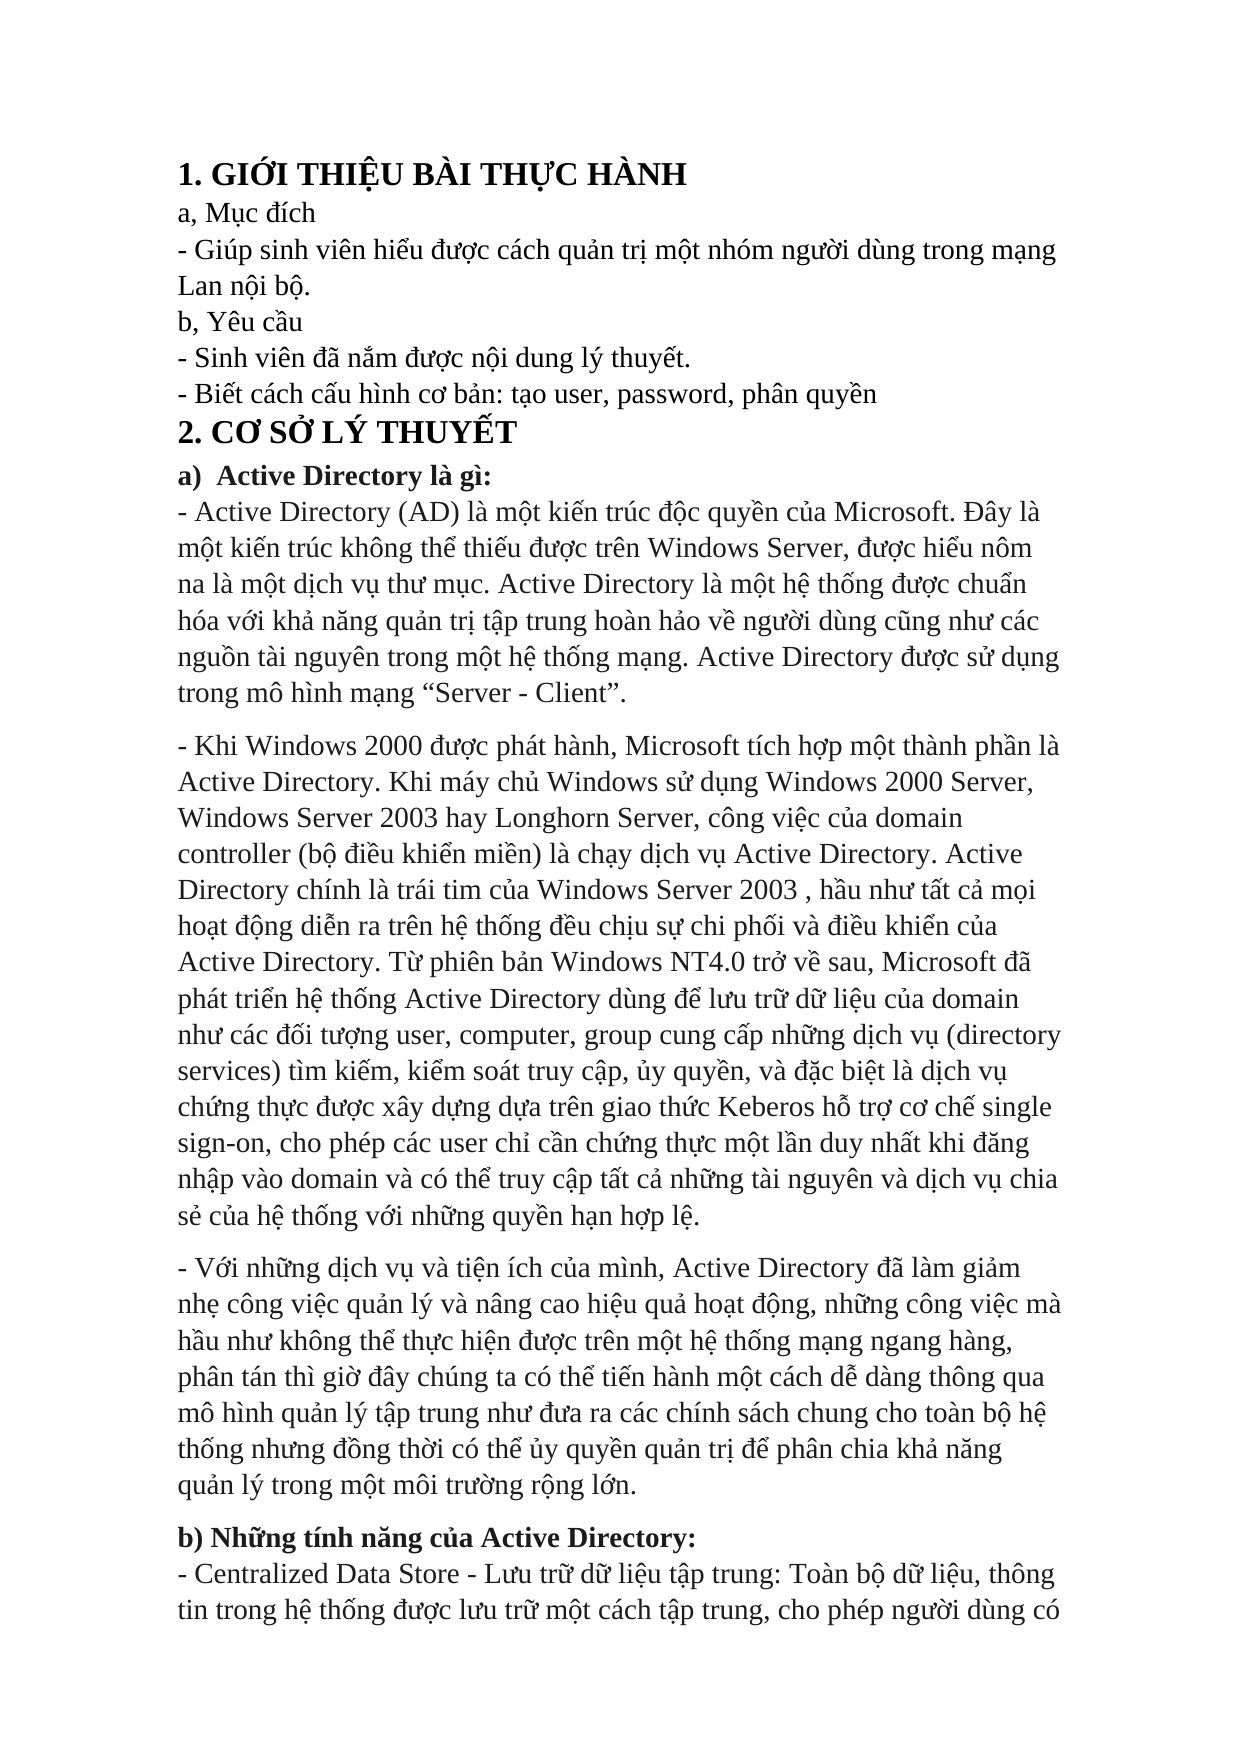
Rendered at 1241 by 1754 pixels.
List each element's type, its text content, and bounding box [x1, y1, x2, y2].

text b, Yêu cầu [177, 304, 1063, 338]
text 1. GIỚI THIỆU BÀI THỰC HÀNH [177, 154, 1063, 193]
text - Giúp sinh viên hiểu được cách quản trị một nhóm người dùng trong mạng Lan nội bộ. [177, 232, 1063, 301]
text - Active Directory (AD) là một kiến trúc độc quyền của Microsoft. Đây là một kiến trúc không thể thiếu được trên Windows Server, được hiểu nôm na là một dịch vụ thư mục. Active Directory là một hệ thống được chuẩn hóa với khả năng quản trị tập trung hoàn hảo về người dùng cũng như các nguồn tài nguyên trong một hệ thống mạng. Active Directory được sử dụng trong mô hình mạng “Server - Client”. [177, 494, 1063, 708]
subtitle b) Những tính năng của Active Directory: [177, 1520, 1063, 1554]
text 2. CƠ SỞ LÝ THUYẾT [177, 412, 1063, 451]
text - Với những dịch vụ và tiện ích của mình, Active Directory đã làm giảm nhẹ công việc quản lý và nâng cao hiệu quả hoạt động, những công việc mà hầu như không thể thực hiện được trên một hệ thống mạng ngang hàng, phân tán thì giờ đây chúng ta có thể tiến hành một cách dễ dàng thông qua mô hình quản lý tập trung như đưa ra các chính sách chung cho toàn bộ hệ thống nhưng đồng thời có thể ủy quyền quản trị để phân chia khả năng quản lý trong một môi trường rộng lớn. [177, 1250, 1063, 1501]
subtitle a) Active Directory là gì: [177, 458, 1063, 492]
text - Sinh viên đã nắm được nội dung lý thuyết. [177, 340, 1063, 374]
text a, Mục đích [177, 196, 1063, 229]
text - Khi Windows 2000 được phát hành, Microsoft tích hợp một thành phần là Active Directory. Khi máy chủ Windows sử dụng Windows 2000 Server, Windows Server 2003 hay Longhorn Server, công việc của domain controller (bộ điều khiển miền) là chạy dịch vụ Active Directory. Active Directory chính là trái tim của Windows Server 2003 , hầu như tất cả mọi hoạt động diễn ra trên hệ thống đều chịu sự chi phối và điều khiển của Active Directory. Từ phiên bản Windows NT4.0 trở về sau, Microsoft đã phát triển hệ thống Active Directory dùng để lưu trữ dữ liệu của domain như các đối tượng user, computer, group cung cấp những dịch vụ (directory services) tìm kiếm, kiểm soát truy cập, ủy quyền, và đặc biệt là dịch vụ chứng thực được xây dựng dựa trên giao thức Keberos hỗ trợ cơ chế single sign-on, cho phép các user chỉ cần chứng thực một lần duy nhất khi đăng nhập vào domain và có thể truy cập tất cả những tài nguyên và dịch vụ chia sẻ của hệ thống với những quyền hạn hợp lệ. [177, 728, 1063, 1231]
text - Biết cách cấu hình cơ bản: tạo user, password, phân quyền [177, 376, 1063, 410]
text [177, 1556, 1063, 1626]
